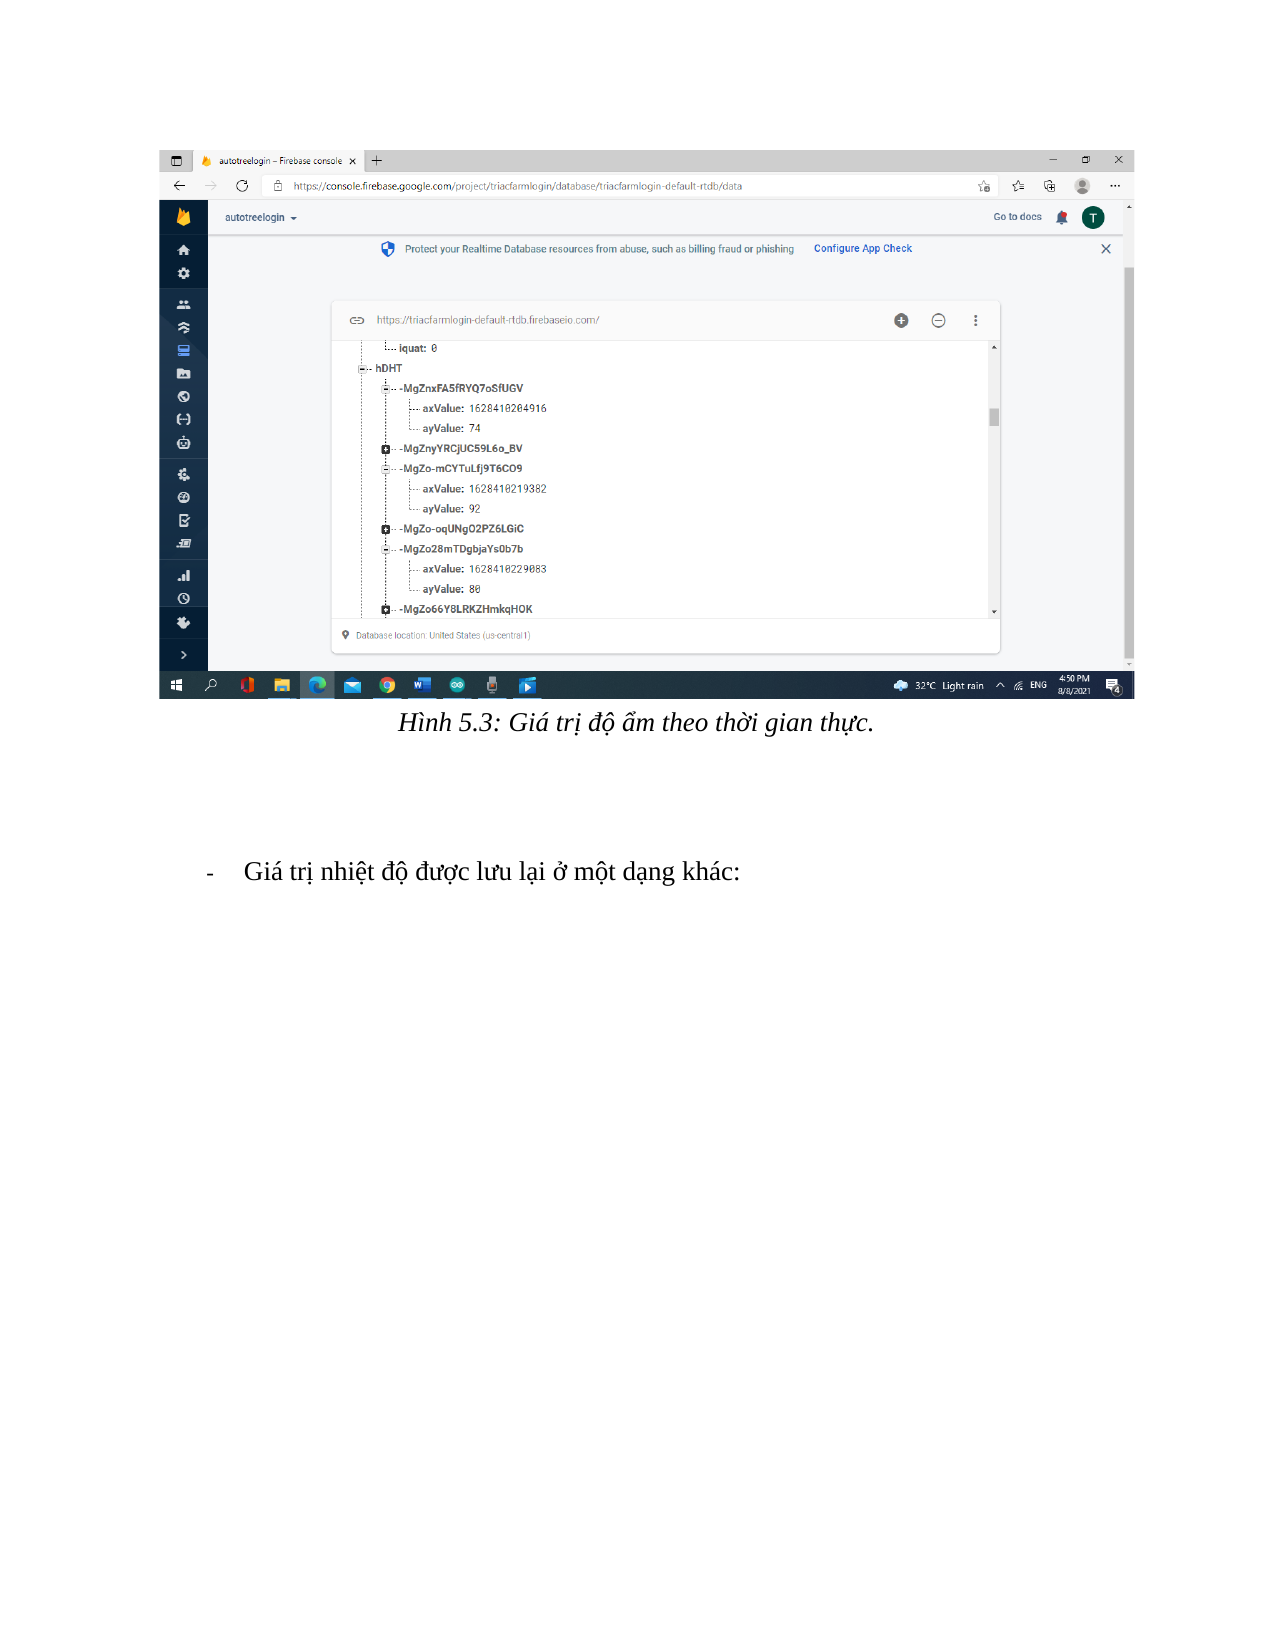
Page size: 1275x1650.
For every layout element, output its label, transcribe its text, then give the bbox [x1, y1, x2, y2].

list Giá trị nhiệt độ được lưu lại ở một dạng khác: [206, 855, 1125, 886]
text Hình 5.3: Giá trị độ ẩm theo thời gian thực. [150, 706, 1125, 738]
picture [159, 150, 1135, 699]
